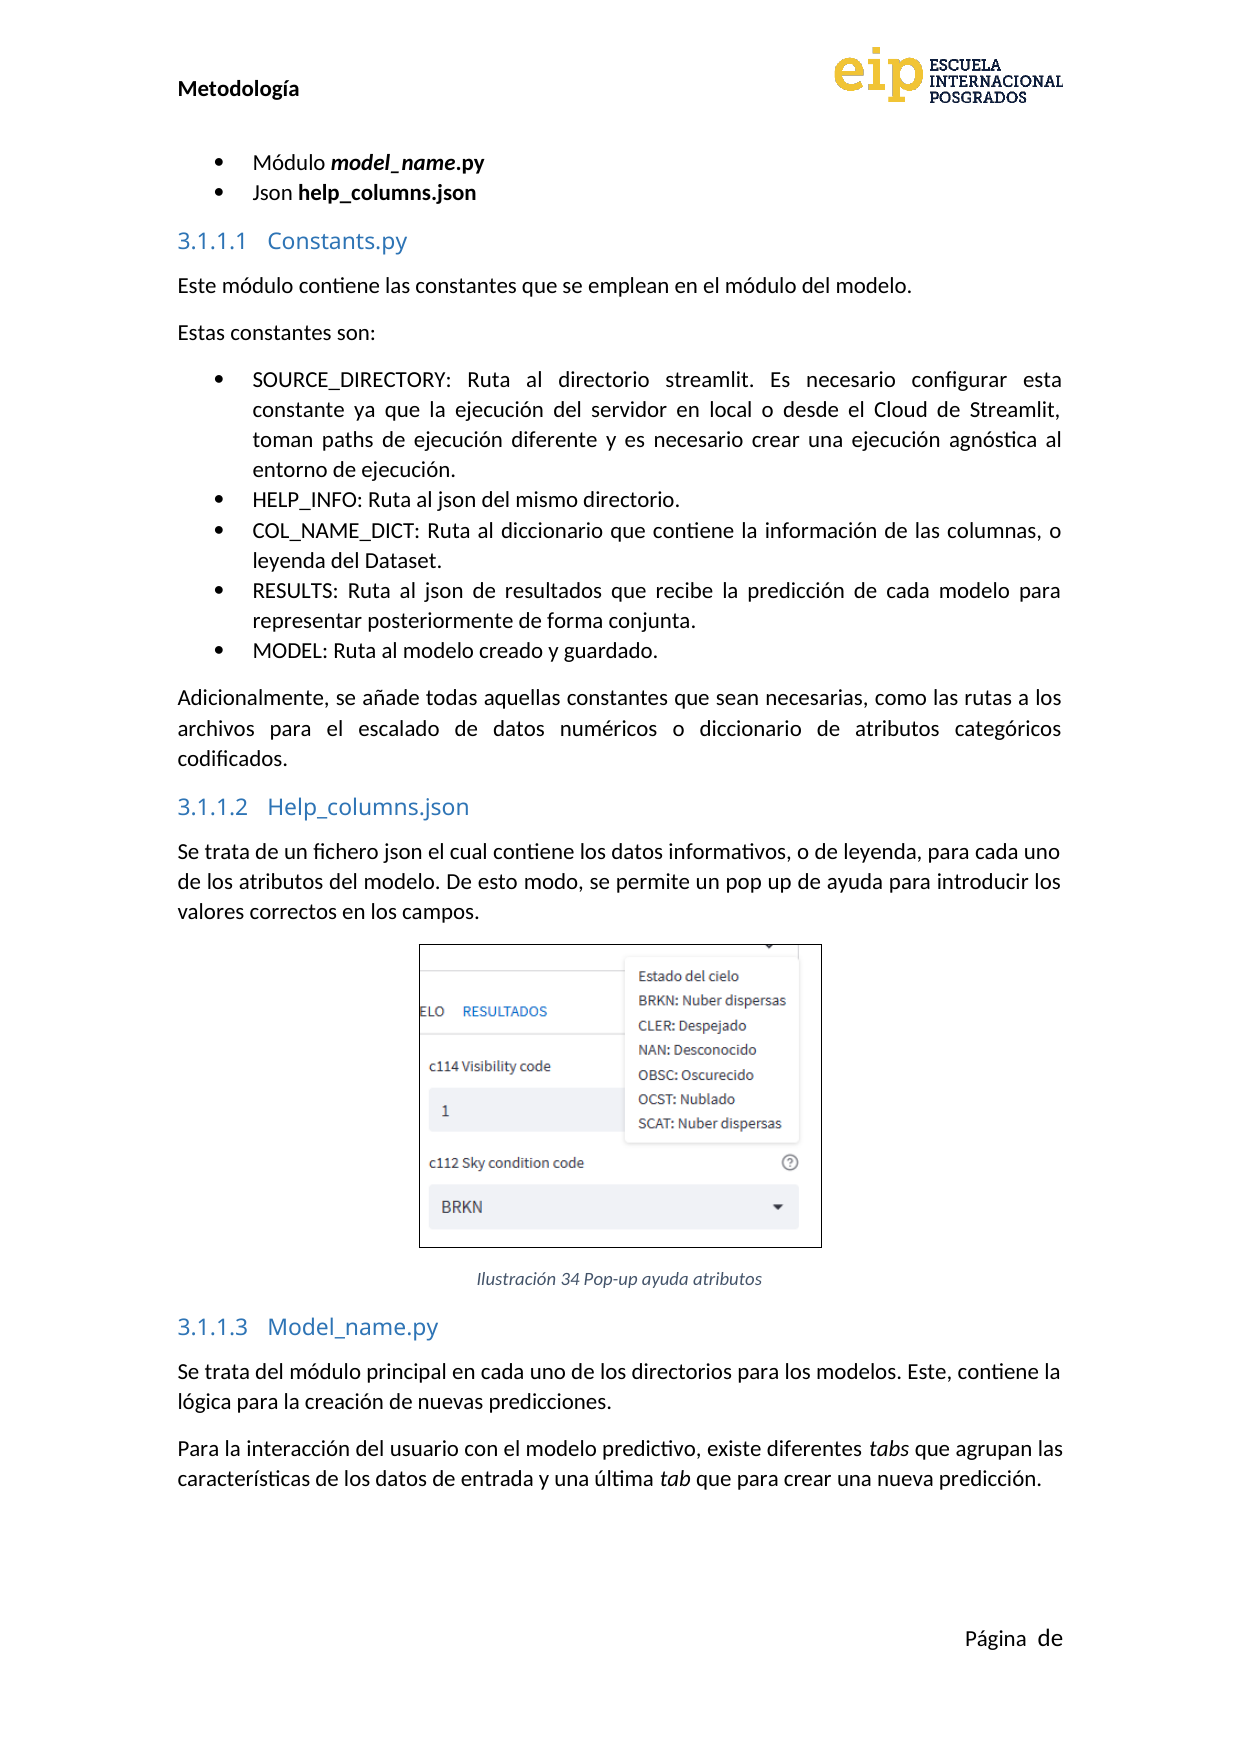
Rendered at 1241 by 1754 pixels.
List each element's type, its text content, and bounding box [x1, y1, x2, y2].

text Ilustración 34 Pop-up ayuda atributos [177, 1267, 1063, 1290]
picture [834, 47, 1063, 103]
list MODEL: Ruta al modelo creado y guardado. [215, 637, 1063, 664]
list Json help_columns.json [215, 178, 1063, 206]
list COL_NAME_DICT: Ruta al diccionario que contiene la información de las columnas, o leyenda del Dataset. [215, 516, 1063, 574]
text Se trata del módulo principal en cada uno de los directorios para los modelos. Este, contiene la lógica para la creación de nuevas predicciones. [177, 1357, 1063, 1415]
text Se trata de un fichero json el cual contiene los datos informativos, o de leyenda, para cada uno de los atributos del modelo. De esto modo, se permite un pop up de ayuda para introducir los valores correctos en los campos. [177, 837, 1063, 925]
subtitle Constants.py [177, 225, 1063, 256]
list RESULTS: Ruta al json de resultados que recibe la predicción de cada modelo para representar posteriormente de forma conjunta. [215, 576, 1063, 634]
subtitle Help_columns.json [177, 791, 1063, 822]
picture [420, 945, 821, 1247]
list HELP_INFO: Ruta al json del mismo directorio. [215, 486, 1063, 513]
text Este módulo contiene las constantes que se emplean en el módulo del modelo. [177, 271, 1063, 299]
text Adicionalmente, se añade todas aquellas constantes que sean necesarias, como las rutas a los archivos para el escalado de datos numéricos o diccionario de atributos categóricos codificados. [177, 683, 1063, 772]
list Módulo model_name.py [215, 148, 1063, 176]
subtitle Model_name.py [177, 1311, 1063, 1342]
text Para la interacción del usuario con el modelo predictivo, existe diferentes tabs que agrupan las características de los datos de entrada y una última tab que para crear una nueva predicción. [177, 1434, 1063, 1492]
list SOURCE_DIRECTORY: Ruta al directorio streamlit. Es necesario configurar esta constante ya que la ejecución del servidor en local o desde el Cloud de Streamlit, toman paths de ejecución diferente y es necesario crear una ejecución agnóstica al entorno de ejecución. [215, 365, 1063, 483]
text Estas constantes son: [177, 318, 1063, 346]
